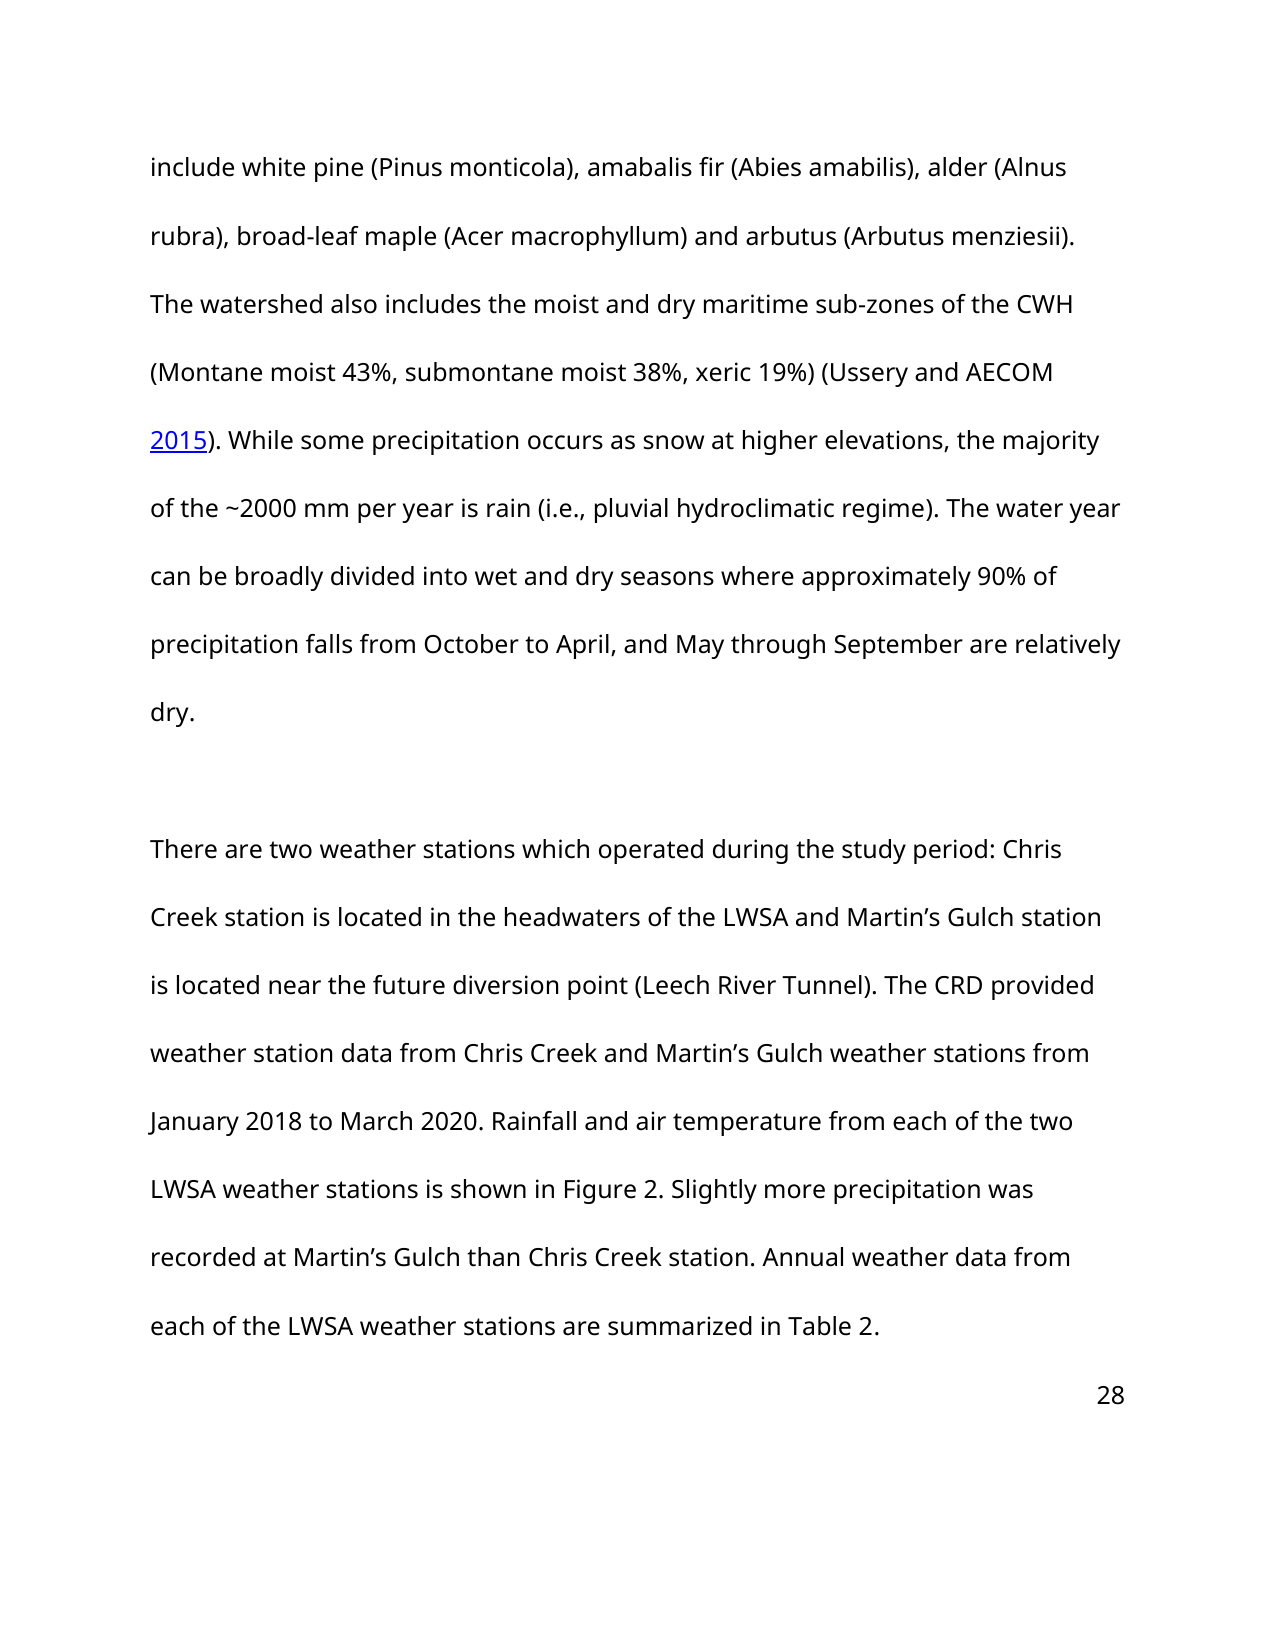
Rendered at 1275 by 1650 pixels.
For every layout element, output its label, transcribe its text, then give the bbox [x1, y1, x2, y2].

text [150, 150, 1125, 729]
text There are two weather stations which operated during the study period: Chris Creek station is located in the headwaters of the LWSA and Martin’s Gulch station is located near the future diversion point (Leech River Tunnel). The CRD provided weather station data from Chris Creek and Martin’s Gulch weather stations from January 2018 to March 2020. Rainfall and air temperature from each of the two LWSA weather stations is shown in Figure 2. Slightly more precipitation was recorded at Martin’s Gulch than Chris Creek station. Annual weather data from each of the LWSA weather stations are summarized in Table 2. [150, 831, 1125, 1342]
